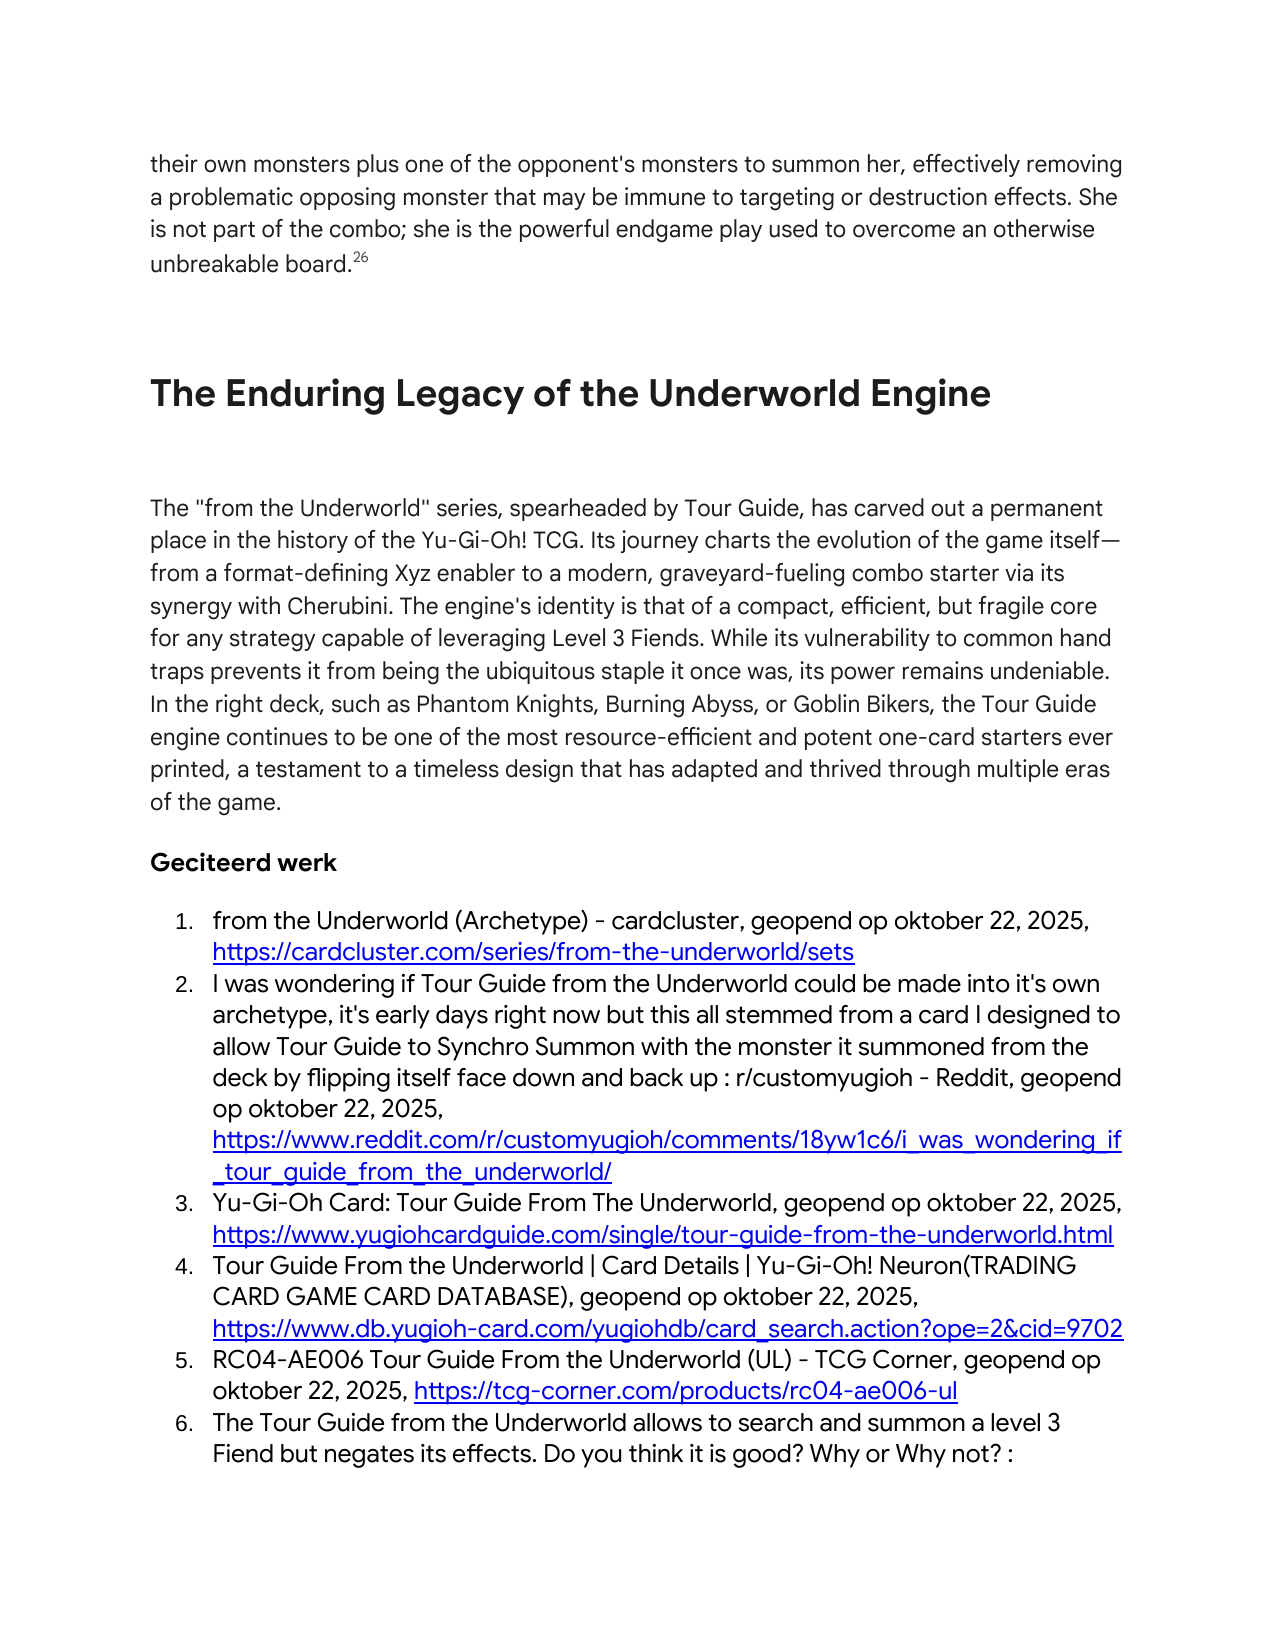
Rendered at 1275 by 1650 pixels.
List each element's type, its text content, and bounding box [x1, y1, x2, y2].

list Yu-Gi-Oh Card: Tour Guide From The Underworld, geopend op oktober 22, 2025, https://www.yugiohcardguide.com/single/tour-guide-from-the-underworld.html [175, 1187, 1125, 1250]
subtitle The Enduring Legacy of the Underworld Engine [150, 370, 1125, 417]
list RC04-AE006 Tour Guide From the Underworld (UL) - TCG Corner, geopend op oktober 22, 2025, https://tcg-corner.com/products/rc04-ae006-ul [175, 1344, 1125, 1407]
list Tour Guide From the Underworld | Card Details | Yu-Gi-Oh! Neuron(TRADING CARD GAME CARD DATABASE), geopend op oktober 22, 2025, https://www.db.yugioh-card.com/yugiohdb/card_search.action?ope=2&cid=9702 [175, 1250, 1125, 1344]
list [175, 1407, 1125, 1470]
subtitle Geciteerd werk [150, 847, 1125, 879]
text The "from the Underworld" series, spearheaded by Tour Guide, has carved out a permanent place in the history of the Yu-Gi-Oh! TCG. Its journey charts the evolution of the game itself—from a format-defining Xyz enabler to a modern, graveyard-fueling combo starter via its synergy with Cherubini. The engine's identity is that of a compact, efficient, but fragile core for any strategy capable of leveraging Level 3 Fiends. While its vulnerability to common hand traps prevents it from being the ubiquitous staple it once was, its power remains undeniable. In the right deck, such as Phantom Knights, Burning Abyss, or Goblin Bikers, the Tour Guide engine continues to be one of the most resource-efficient and potent one-card starters ever printed, a testament to a timeless design that has adapted and thrived through multiple eras of the game. [150, 494, 1125, 817]
list from the Underworld (Archetype) - cardcluster, geopend op oktober 22, 2025, https://cardcluster.com/series/from-the-underworld/sets [175, 905, 1125, 968]
list I was wondering if Tour Guide from the Underworld could be made into it's own archetype, it's early days right now but this all stemmed from a card I designed to allow Tour Guide to Synchro Summon with the monster it summoned from the deck by flipping itself face down and back up : r/customyugioh - Reddit, geopend op oktober 22, 2025, https://www.reddit.com/r/customyugioh/comments/18yw1c6/i_was_wondering_if_tour_guide_from_the_underworld/ [175, 968, 1125, 1187]
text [150, 150, 1125, 280]
